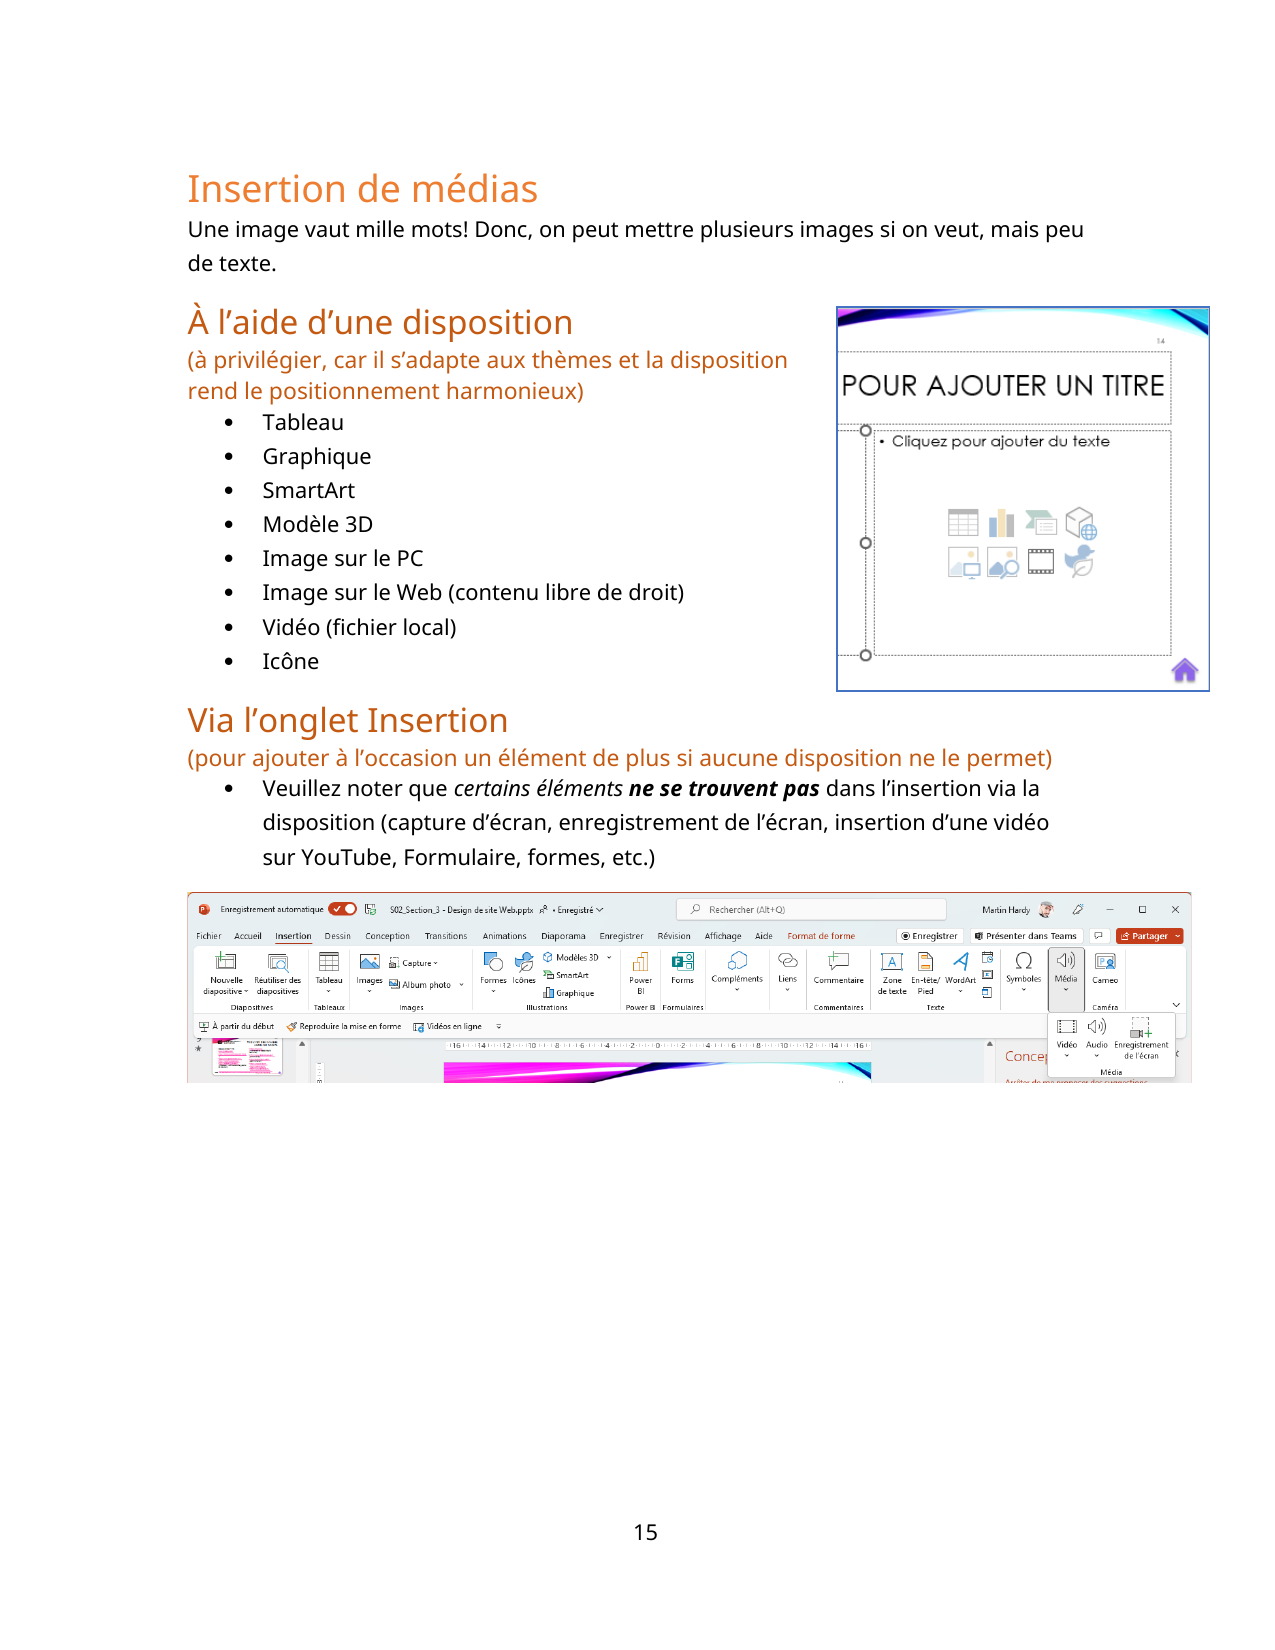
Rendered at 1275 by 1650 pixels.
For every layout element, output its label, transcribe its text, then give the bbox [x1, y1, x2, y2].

list Veuillez noter que certains éléments ne se trouvent pas dans l’insertion via la disposition (capture d’écran, enregistrement de l’écran, insertion d’une vidéo sur YouTube, Formulaire, formes, etc.) [225, 773, 1087, 871]
list Icône [225, 646, 836, 675]
list Graphique [225, 441, 836, 470]
subtitle À l’aide d’une disposition (à privilégier, car il s’adapte aux thèmes et la disposition rend le positionnement harmonieux) [187, 298, 1087, 406]
list SmartArt [225, 475, 836, 504]
list Image sur le Web (contenu libre de droit) [225, 577, 836, 607]
subtitle Via l’onglet Insertion (pour ajouter à l’occasion un élément de plus si aucune disposition ne le permet) [187, 696, 1087, 773]
picture [838, 308, 1209, 690]
list Vidéo (fichier local) [225, 611, 836, 641]
text Une image vaut mille mots! Donc, on peut mettre plusieurs images si on veut, mais peu de texte. [187, 213, 1087, 277]
list Image sur le PC [225, 543, 836, 573]
subtitle Insertion de médias [187, 162, 1087, 213]
list Modèle 3D [225, 509, 836, 539]
picture [187, 892, 1192, 1083]
list Tableau [225, 406, 836, 436]
